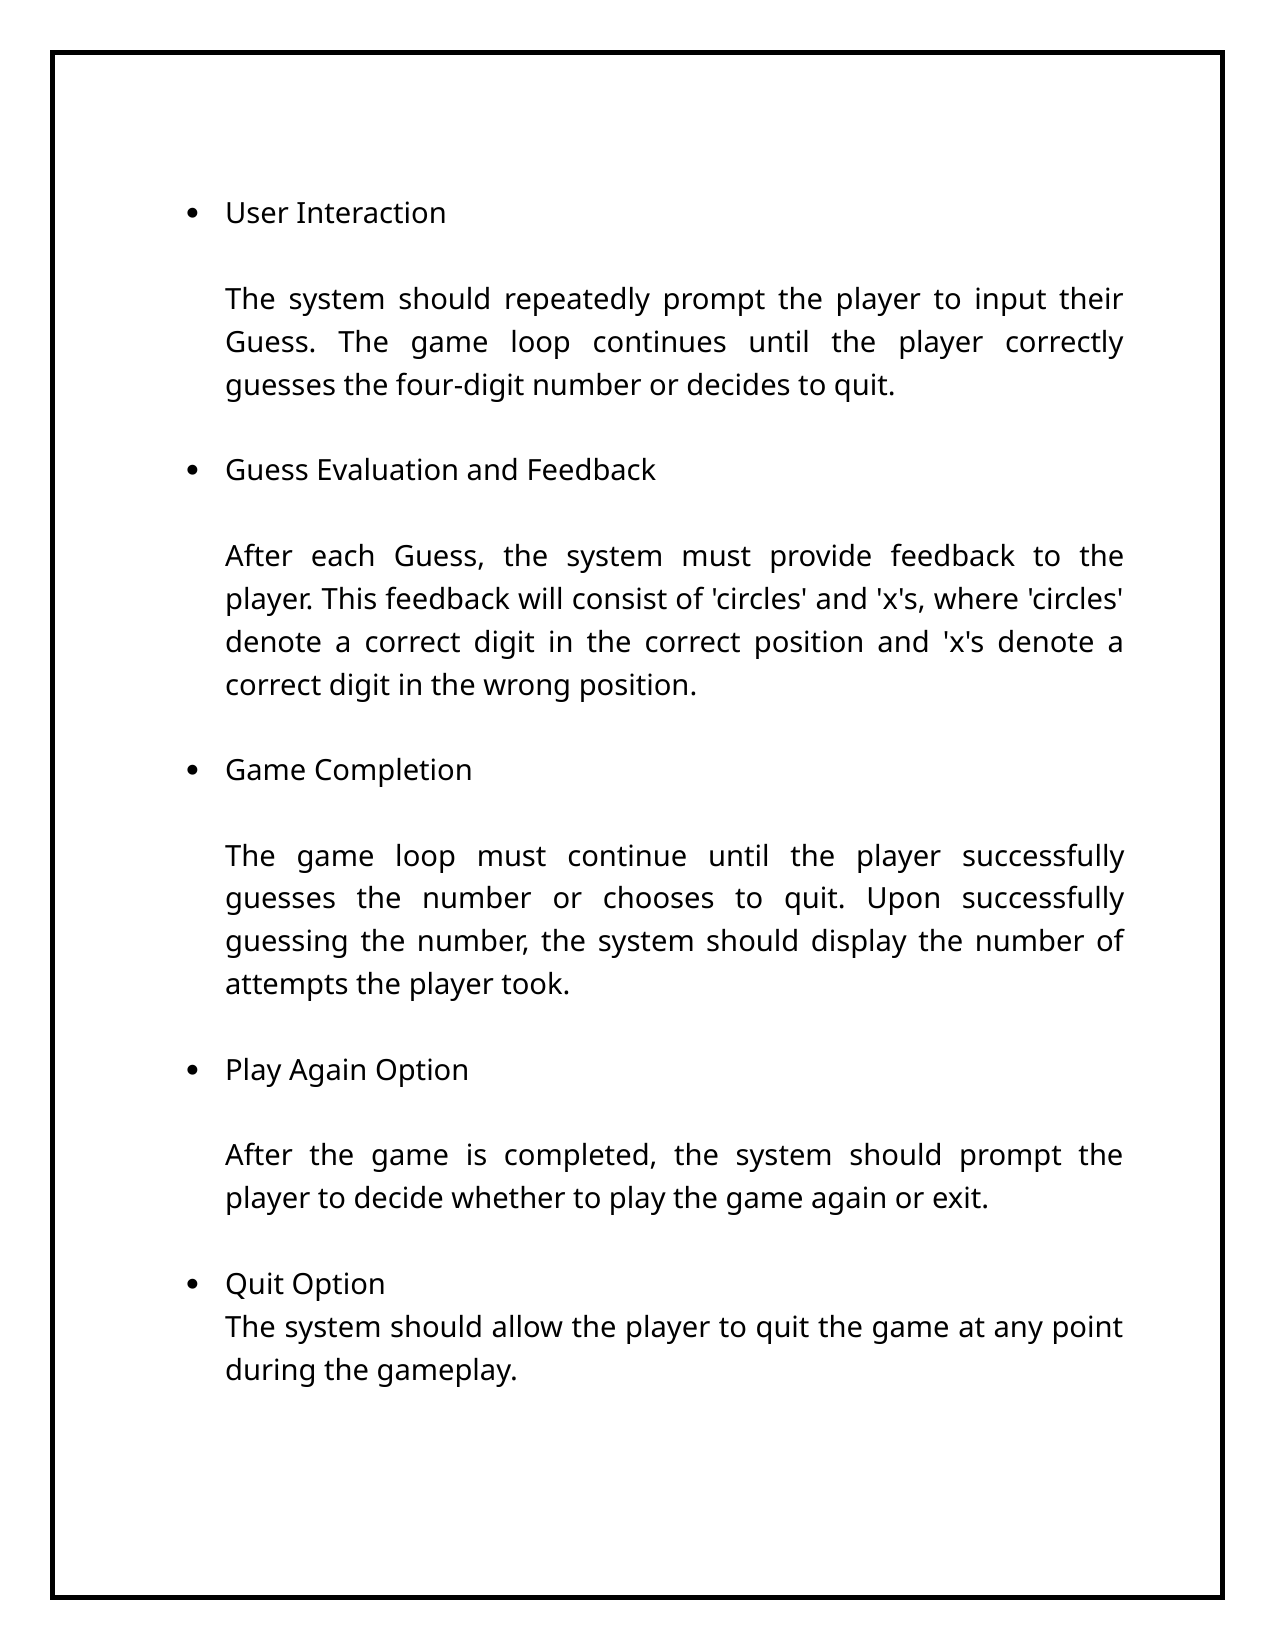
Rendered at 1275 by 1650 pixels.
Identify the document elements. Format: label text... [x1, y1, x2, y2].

list Quit Option [187, 1263, 1125, 1303]
list The game loop must continue until the player successfully guesses the number or chooses to quit. Upon successfully guessing the number, the system should display the number of attempts the player took. [225, 835, 1125, 1003]
list The system should allow the player to quit the game at any point during the gameplay. [225, 1306, 1125, 1388]
list User Interaction [187, 193, 1125, 232]
list Game Completion [187, 749, 1125, 789]
list After the game is completed, the system should prompt the player to decide whether to play the game again or exit. [225, 1135, 1125, 1217]
list Play Again Option [187, 1049, 1125, 1089]
list The system should repeatedly prompt the player to input their Guess. The game loop continues until the player correctly guesses the four-digit number or decides to quit. [225, 278, 1125, 404]
list Guess Evaluation and Feedback [187, 450, 1125, 489]
list After each Guess, the system must provide feedback to the player. This feedback will consist of 'circles' and 'x's, where 'circles' denote a correct digit in the correct position and 'x's denote a correct digit in the wrong position. [225, 535, 1125, 703]
